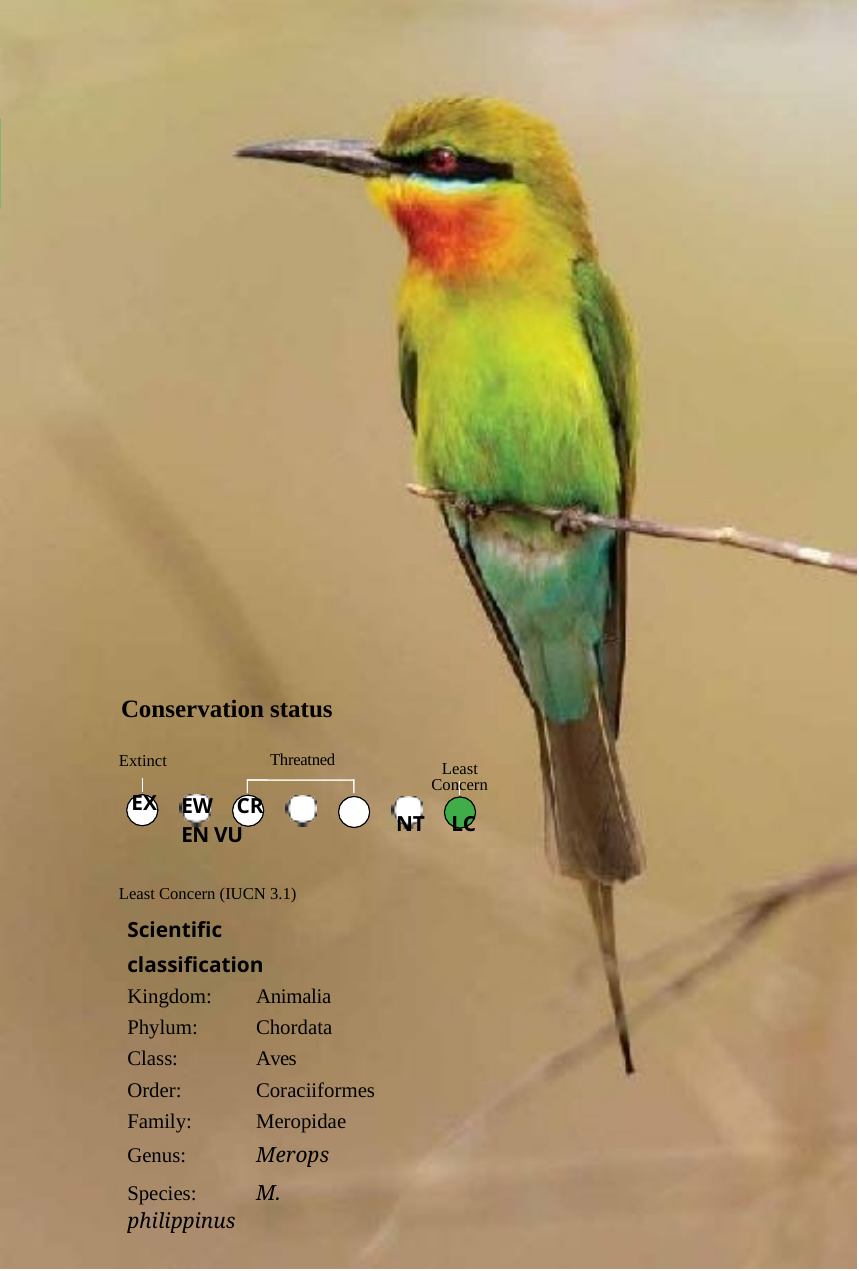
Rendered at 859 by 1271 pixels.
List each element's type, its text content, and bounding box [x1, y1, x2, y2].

text Least Concern (IUCN 3.1) [119, 883, 393, 903]
text Least Concern [431, 761, 490, 794]
text Phylum: Chordata [127, 1015, 393, 1039]
text Class: Aves [127, 1046, 393, 1070]
text Family: Meropidae [127, 1109, 393, 1133]
text Genus: Merops [127, 1140, 393, 1169]
subtitle EX EW CR EN VU [131, 788, 316, 849]
text Scientific classification Kingdom: Animalia [127, 915, 334, 1008]
picture [0, 0, 857, 1269]
text Extinct Threatned [119, 749, 337, 770]
text Order: Coraciiformes [127, 1077, 393, 1102]
text Species: M. philippinus [127, 1178, 393, 1235]
subtitle NT LC [396, 809, 858, 837]
subtitle Conservation status [121, 694, 858, 722]
